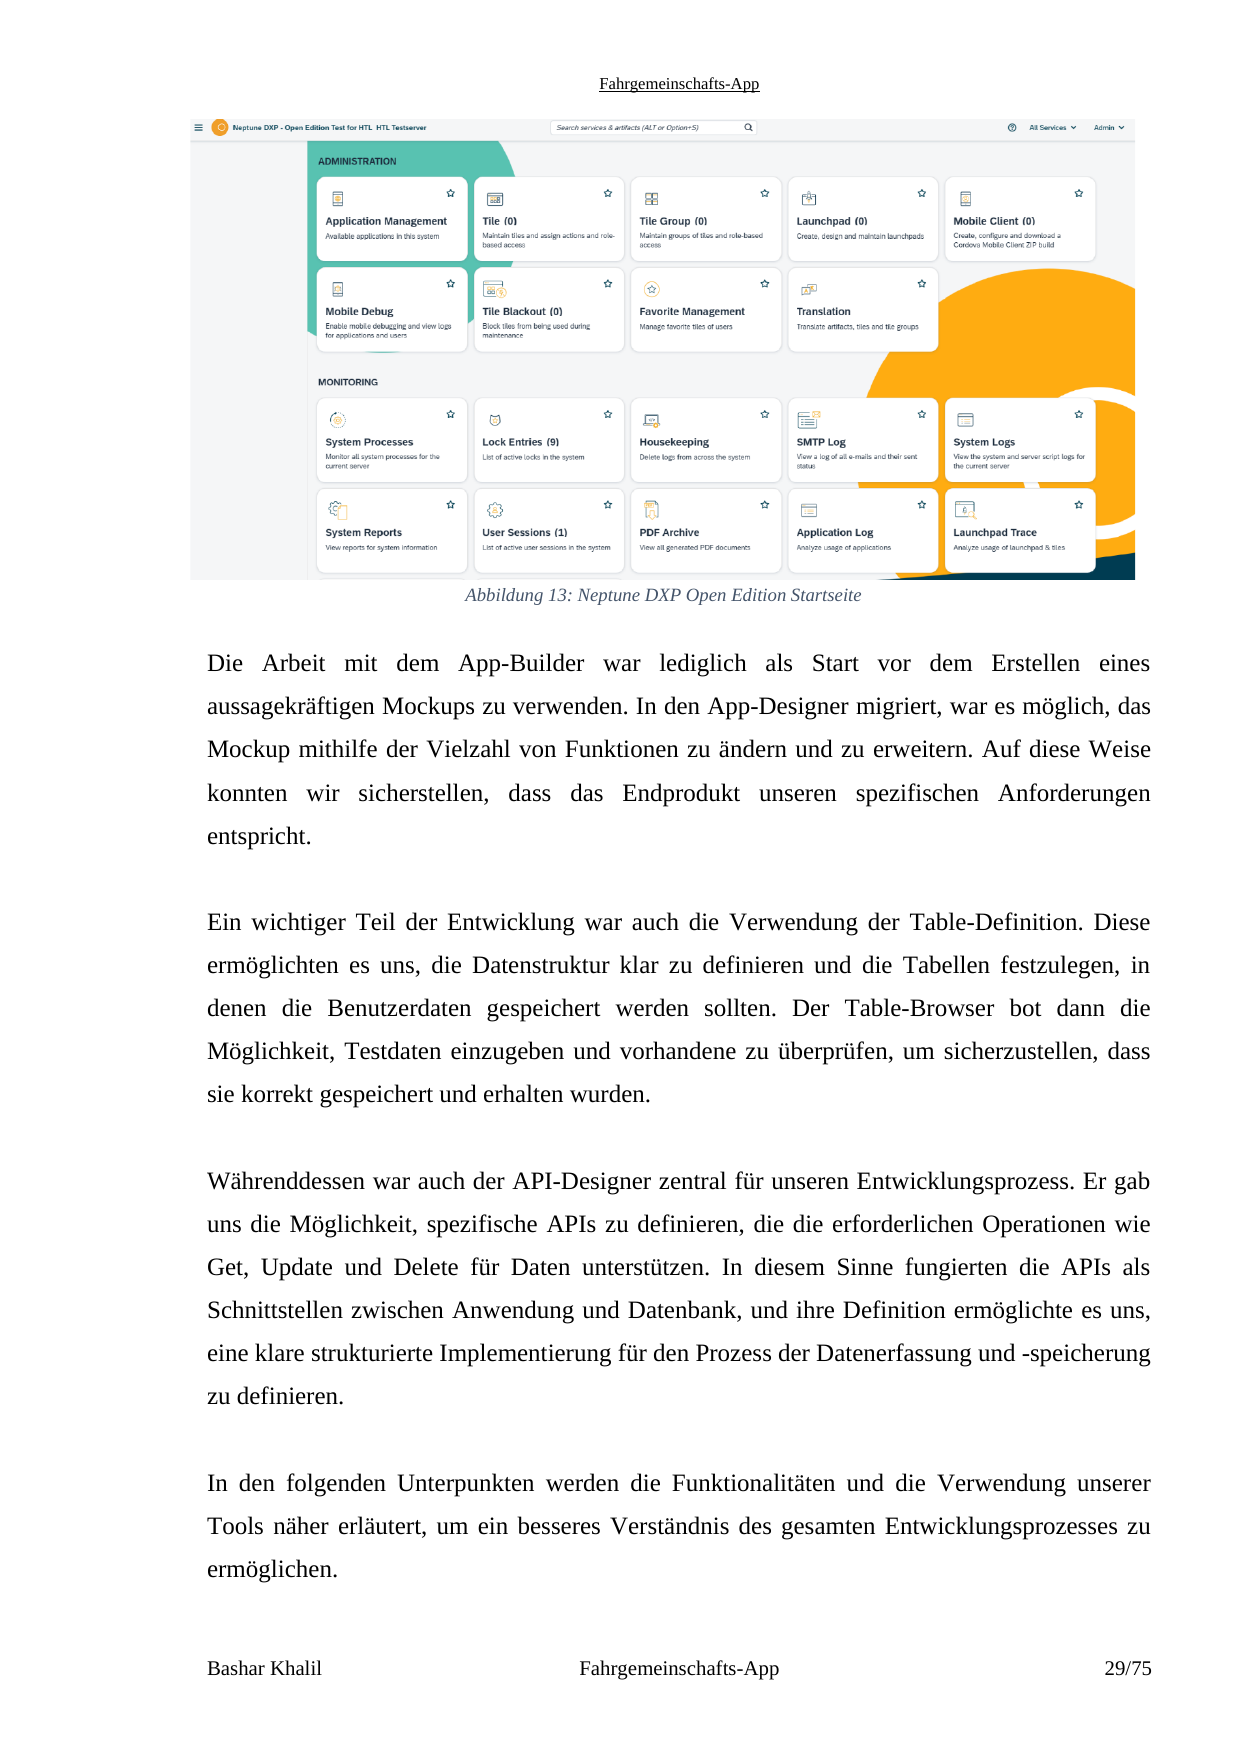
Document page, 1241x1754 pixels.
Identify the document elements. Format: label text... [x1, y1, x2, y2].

text Ein wichtiger Teil der Entwicklung war auch die Verwendung der Table-Definition. Diese ermöglichten es uns, die Datenstruktur klar zu definieren und die Tabellen festzulegen, in denen die Benutzerdaten gespeichert werden sollten. Der Table-Browser bot dann die Möglichkeit, Testdaten einzugeben und vorhandene zu überprüfen, um sicherzustellen, dass sie korrekt gespeichert und erhalten wurden. [207, 907, 1152, 1108]
text In den folgenden Unterpunkten werden die Funktionalitäten und die Verwendung unserer Tools näher erläutert, um ein besseres Verständnis des gesamten Entwicklungsprozesses zu ermöglichen. [207, 1468, 1152, 1583]
text Die Arbeit mit dem App-Builder war lediglich als Start vor dem Erstellen eines aussagekräftigen Mockups zu verwenden. In den App-Designer migriert, war es möglich, das Mockup mithilfe der Vielzahl von Funktionen zu ändern und zu erweitern. Auf diese Weise konnten wir sicherstellen, dass das Endprodukt unseren spezifischen Anforderungen entspricht. [207, 648, 1152, 849]
picture [190, 119, 1135, 580]
text Währenddessen war auch der API-Designer zentral für unseren Entwicklungsprozess. Er gab uns die Möglichkeit, spezifische APIs zu definieren, die die erforderlichen Operationen wie Get, Update und Delete für Daten unterstützen. In diesem Sinne fungierten die APIs als Schnittstellen zwischen Anwendung und Datenbank, und ihre Definition ermöglichte es uns, eine klare strukturierte Implementierung für den Prozess der Datenerfassung und -speicherung zu definieren. [207, 1166, 1152, 1410]
